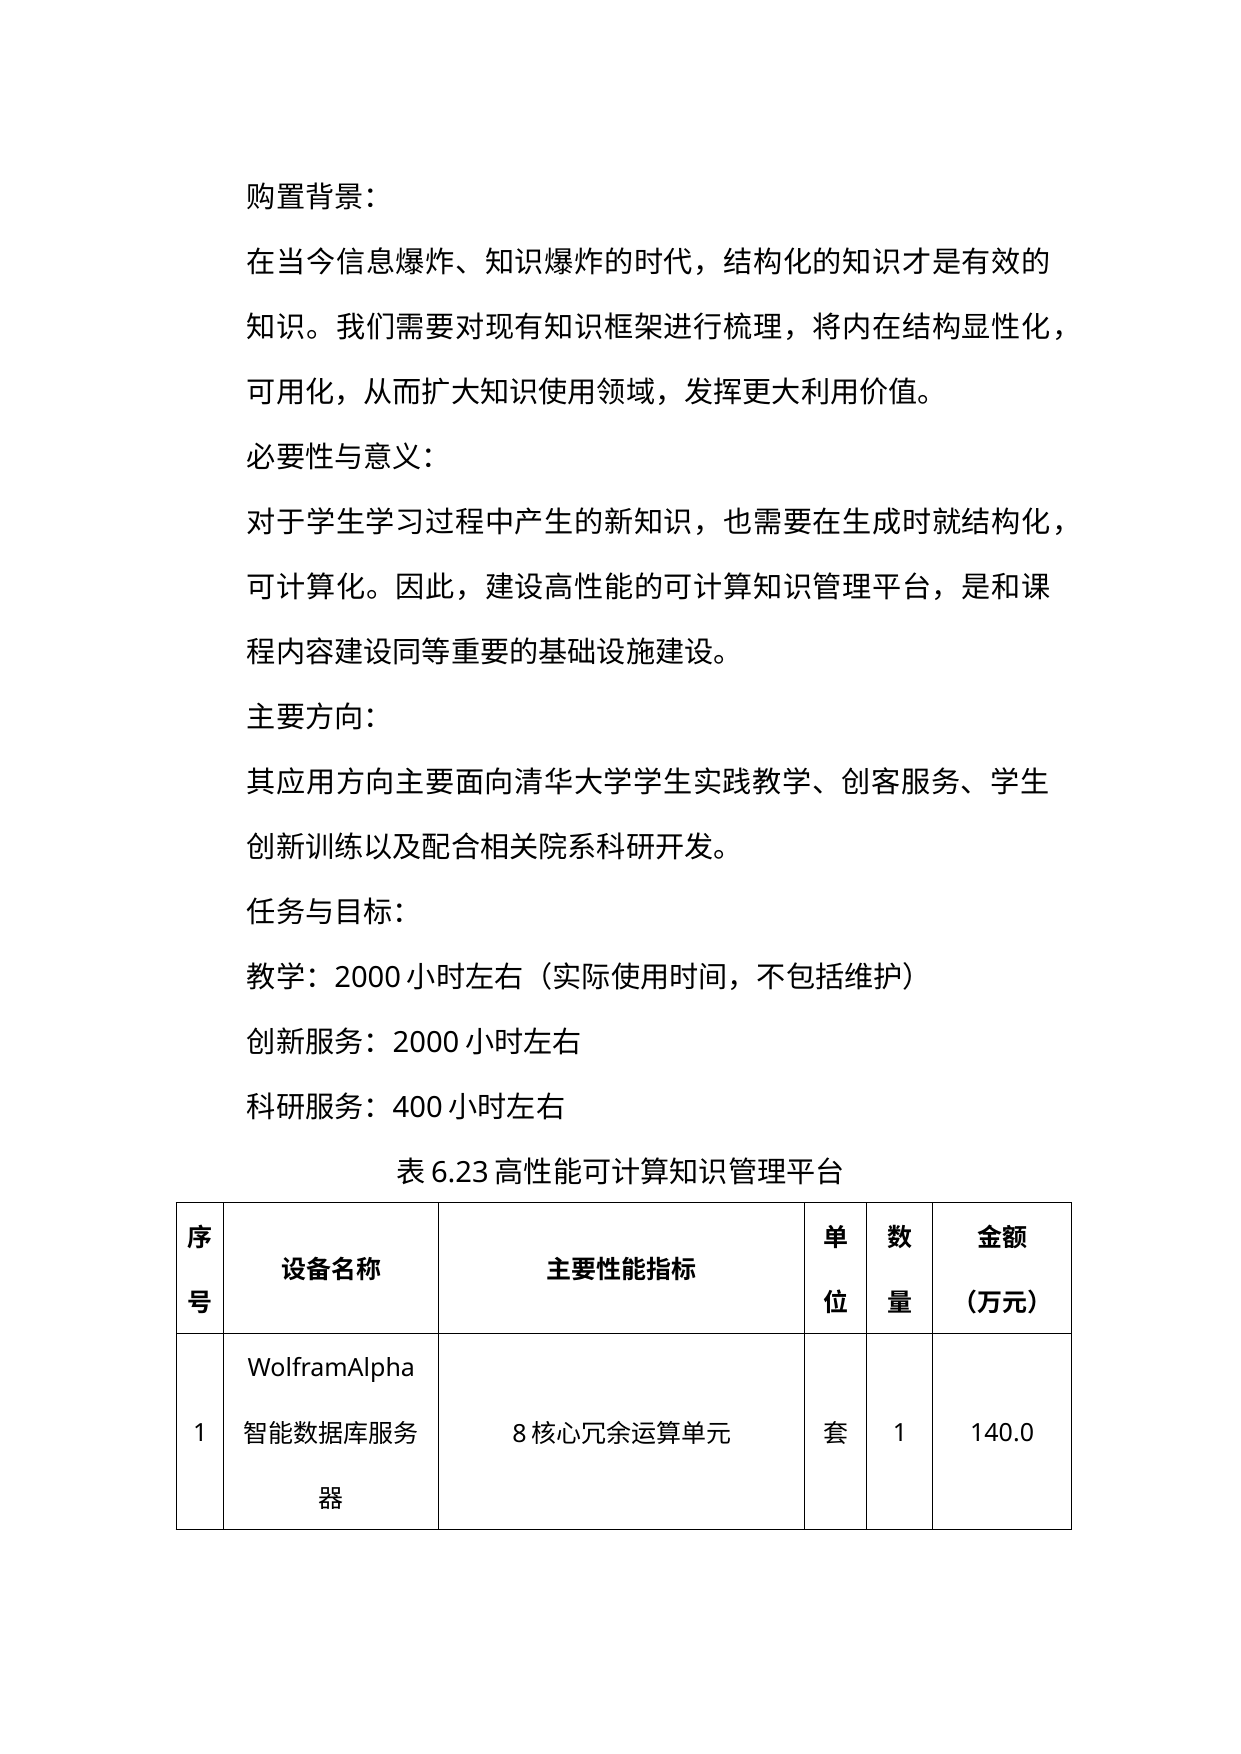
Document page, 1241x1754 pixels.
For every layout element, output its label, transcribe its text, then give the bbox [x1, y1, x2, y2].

text 其应用方向主要面向清华大学学生实践教学、创客服务、学生创新训练以及配合相关院系科研开发。 [247, 747, 1053, 877]
text 必要性与意义： [247, 422, 1053, 487]
text 创新服务：2000小时左右 [247, 1007, 1053, 1072]
text 任务与目标： [247, 877, 1053, 942]
text 对于学生学习过程中产生的新知识，也需要在生成时就结构化，可计算化。因此，建设高性能的可计算知识管理平台，是和课程内容建设同等重要的基础设施建设。 [247, 487, 1053, 682]
text 教学：2000小时左右（实际使用时间，不包括维护） [247, 942, 1053, 1007]
table_cell 1 [867, 1334, 932, 1529]
table_header 单位 [805, 1203, 866, 1333]
text 表6.23高性能可计算知识管理平台 [187, 1137, 1053, 1202]
table_header 序号 [177, 1203, 223, 1333]
text 科研服务：400小时左右 [247, 1072, 1053, 1137]
table_cell 8核心冗余运算单元 [439, 1334, 804, 1529]
text 在当今信息爆炸、知识爆炸的时代，结构化的知识才是有效的知识。我们需要对现有知识框架进行梳理，将内在结构显性化，可用化，从而扩大知识使用领域，发挥更大利用价值。 [247, 227, 1053, 422]
table_cell 套 [805, 1334, 866, 1529]
table_cell WolframAlpha智能数据库服务器 [224, 1334, 438, 1529]
table_cell 1 [177, 1334, 223, 1529]
table_header 数量 [867, 1203, 932, 1333]
text 主要方向： [247, 682, 1053, 747]
table_header 主要性能指标 [439, 1203, 804, 1333]
table_header 设备名称 [224, 1203, 438, 1333]
table_header 金额 （万元） [933, 1203, 1071, 1333]
text 购置背景： [247, 162, 1053, 227]
table_cell 140.0 [933, 1334, 1071, 1529]
